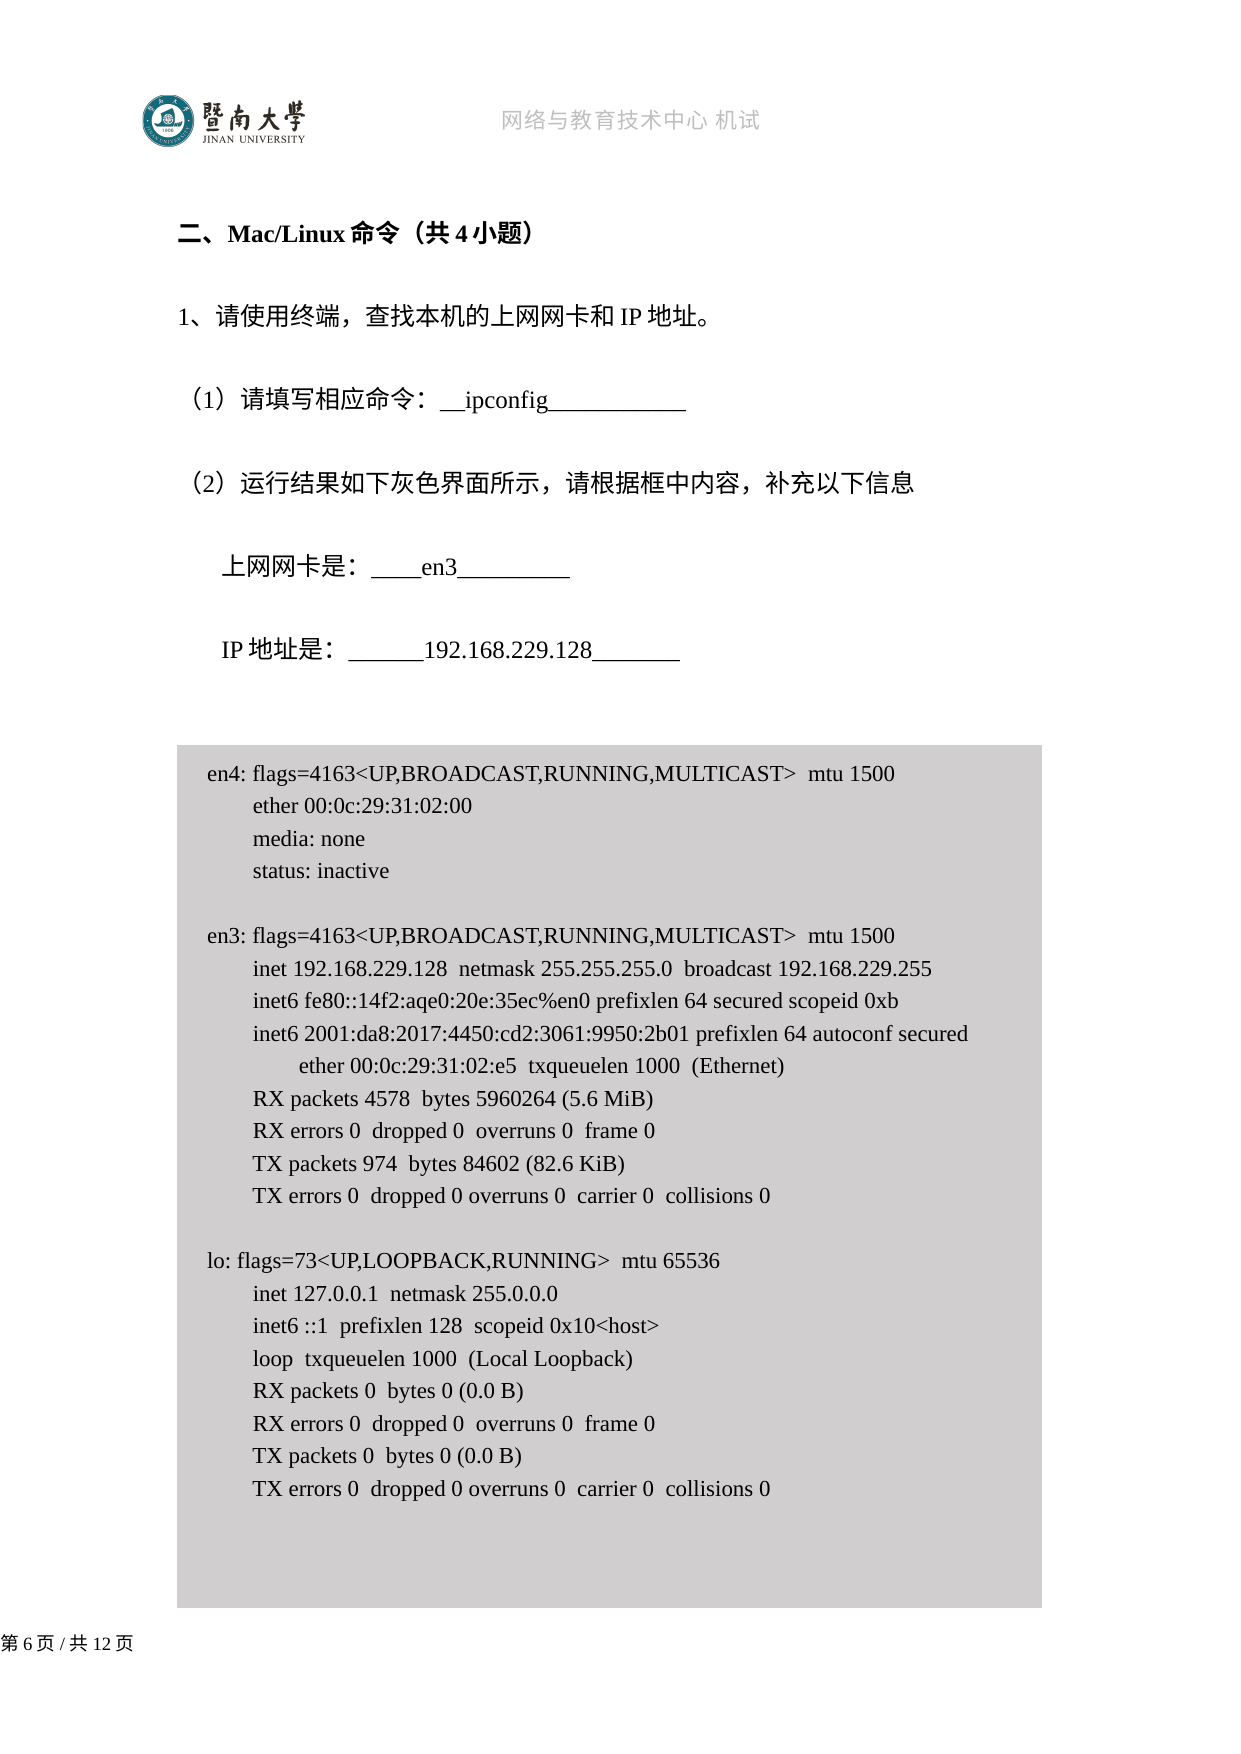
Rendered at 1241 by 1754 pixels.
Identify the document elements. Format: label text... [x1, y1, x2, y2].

text 二、Mac/Linux命令（共4小题） [177, 199, 1063, 264]
text （1）请填写相应命令：__ipconfig___________ [177, 366, 1063, 431]
table_cell [177, 1534, 1042, 1608]
text 上网网卡是：____en3_________ [221, 532, 1063, 597]
text IP地址是：______192.168.229.128_______ [221, 615, 1063, 680]
text （2）运行结果如下灰色界面所示，请根据框中内容，补充以下信息 [177, 449, 1063, 514]
picture [142, 95, 305, 147]
table_header en4: flags=4163<UP,BROADCAST,RUNNING,MULTICAST> mtu 1500 ether 00:0c:29:31:02:00 media: none status: inactive en3: flags=4163<UP,BROADCAST,RUNNING,MULTICAST> mtu 1500 inet 192.168.229.128 netmask 255.255.255.0 broadcast 192.168.229.255 inet6 fe80::14f2:aqe0:20e:35ec%en0 prefixlen 64 secured scopeid 0xb inet6 2001:da8:2017:4450:cd2:3061:9950:2b01 prefixlen 64 autoconf secured ether 00:0c:29:31:02:e5 txqueuelen 1000 (Ethernet) RX packets 4578 bytes 5960264 (5.6 MiB) RX errors 0 dropped 0 overruns 0 frame 0 TX packets 974 bytes 84602 (82.6 KiB) TX errors 0 dropped 0 overruns 0 carrier 0 collisions 0 lo: flags=73<UP,LOOPBACK,RUNNING> mtu 65536 inet 127.0.0.1 netmask 255.0.0.0 inet6 ::1 prefixlen 128 scopeid 0x10<host> loop txqueuelen 1000 (Local Loopback) RX packets 0 bytes 0 (0.0 B) RX errors 0 dropped 0 overruns 0 frame 0 TX packets 0 bytes 0 (0.0 B) TX errors 0 dropped 0 overruns 0 carrier 0 collisions 0 [177, 745, 1042, 1534]
text 1、请使用终端，查找本机的上网网卡和IP地址。 [177, 282, 1063, 347]
